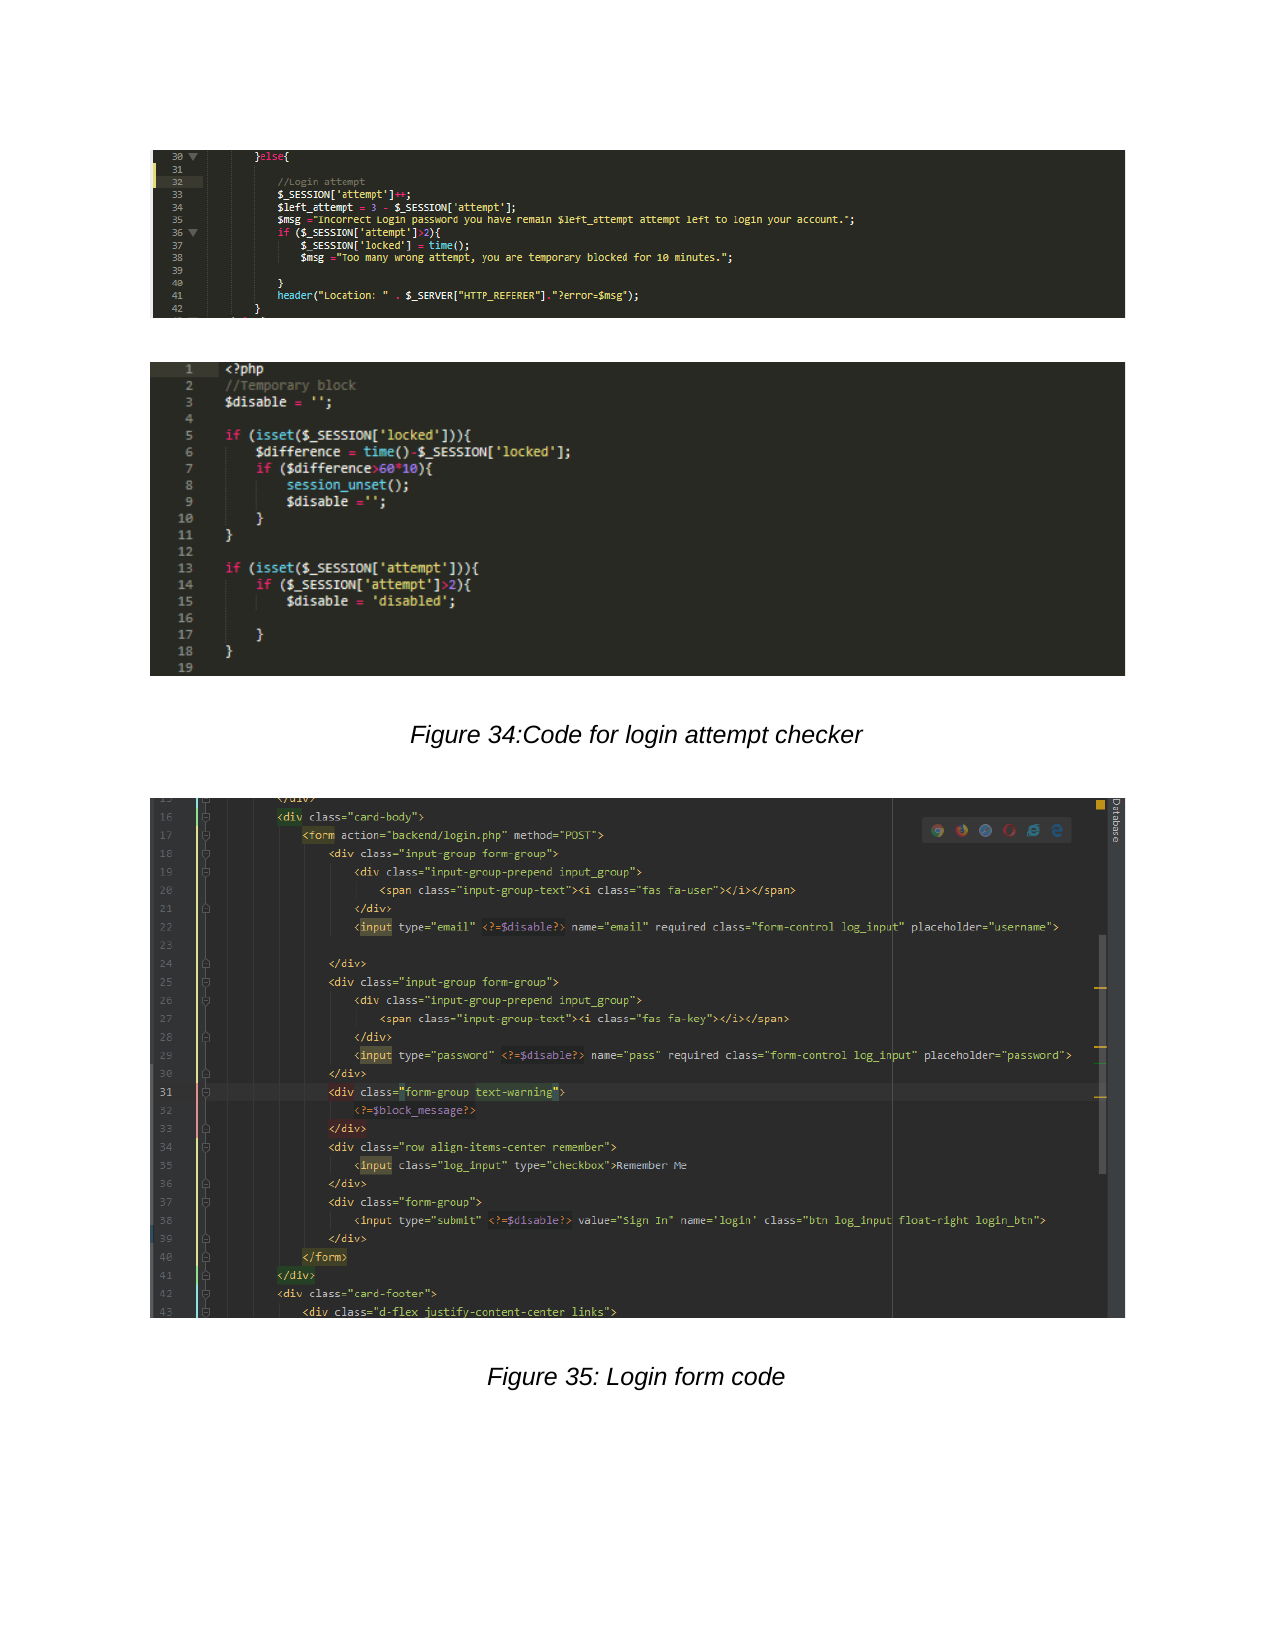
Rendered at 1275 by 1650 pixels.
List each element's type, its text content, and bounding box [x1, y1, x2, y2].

picture [150, 362, 1125, 676]
picture [150, 150, 1125, 318]
picture [150, 798, 1125, 1318]
text Figure 35: Login form code [150, 1362, 1125, 1391]
text Figure 34:Code for login attempt checker [150, 720, 1125, 749]
